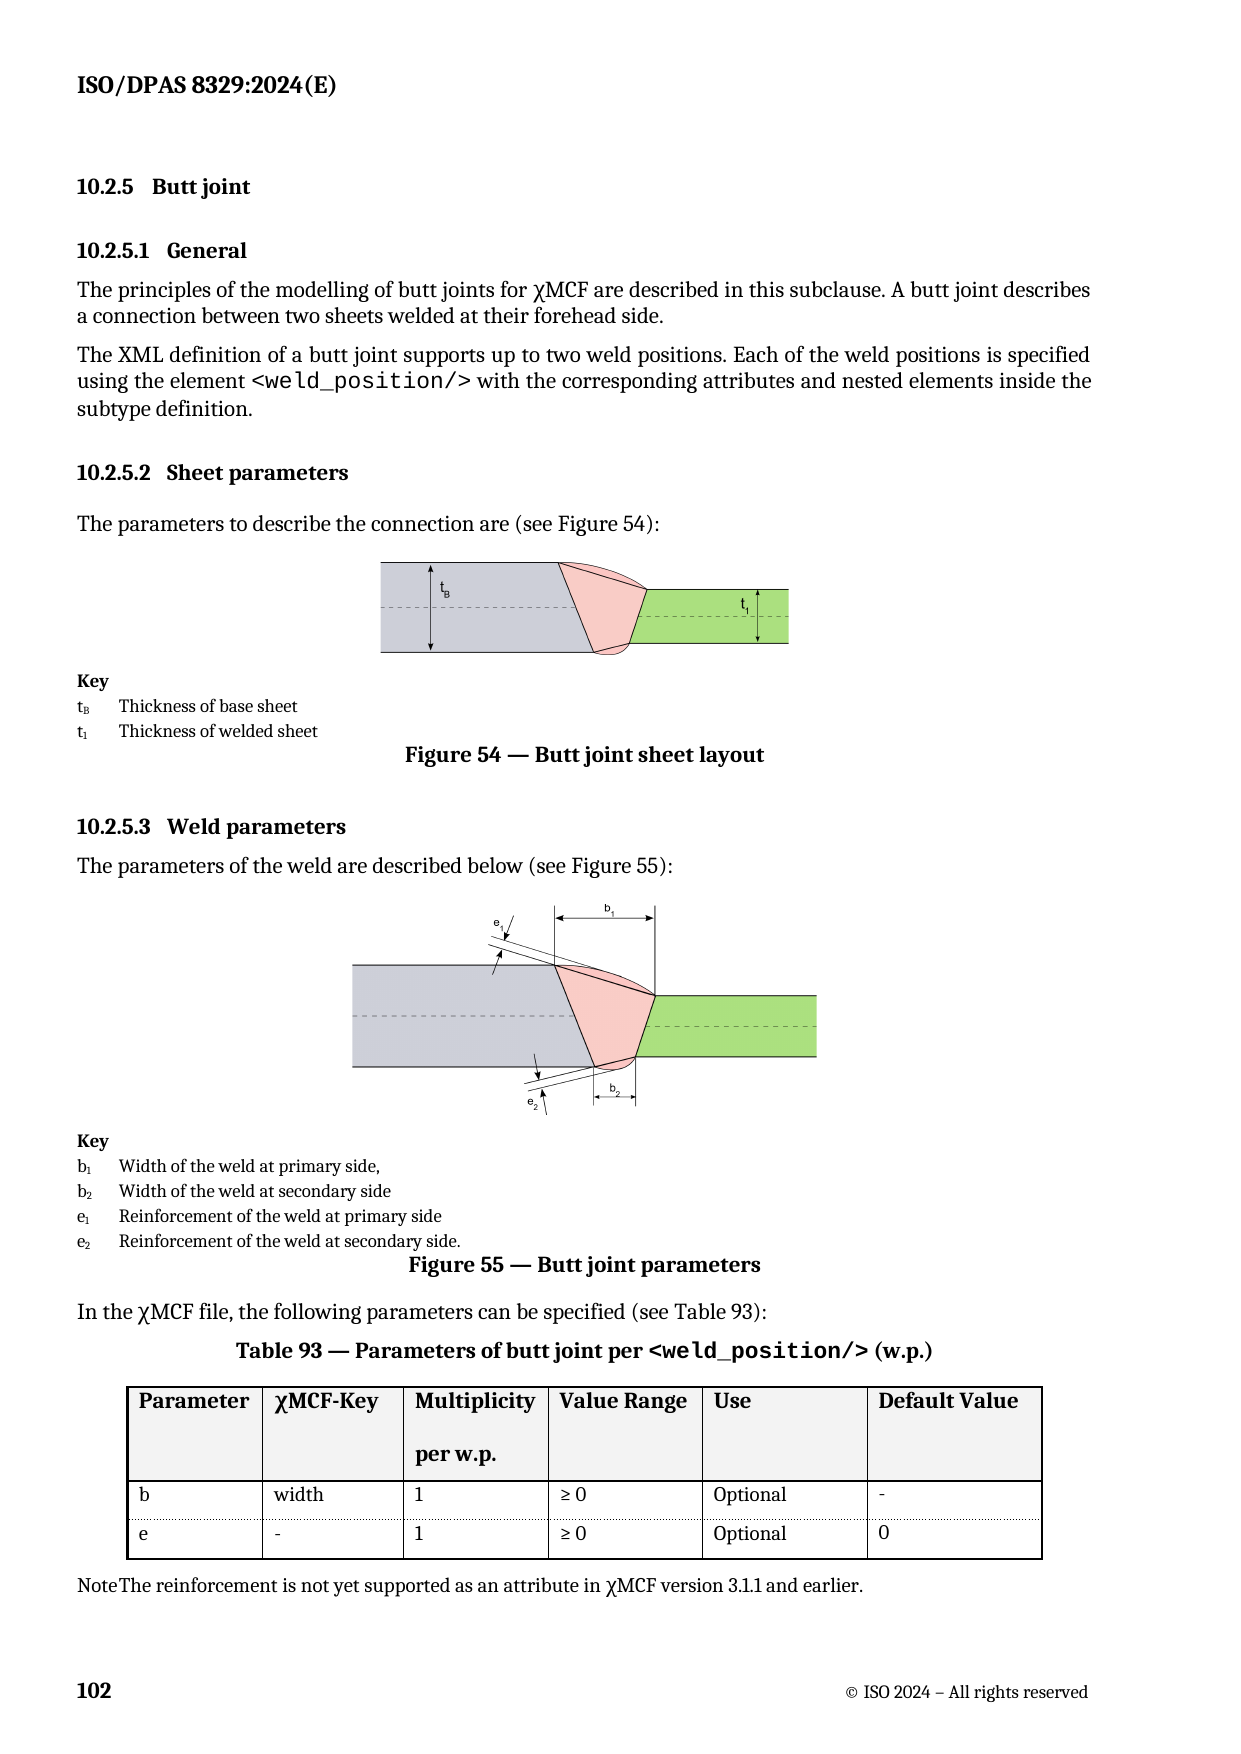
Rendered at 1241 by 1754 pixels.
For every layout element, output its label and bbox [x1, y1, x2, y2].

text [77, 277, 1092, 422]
picture [380, 562, 789, 655]
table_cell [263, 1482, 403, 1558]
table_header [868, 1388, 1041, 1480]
picture [352, 904, 817, 1115]
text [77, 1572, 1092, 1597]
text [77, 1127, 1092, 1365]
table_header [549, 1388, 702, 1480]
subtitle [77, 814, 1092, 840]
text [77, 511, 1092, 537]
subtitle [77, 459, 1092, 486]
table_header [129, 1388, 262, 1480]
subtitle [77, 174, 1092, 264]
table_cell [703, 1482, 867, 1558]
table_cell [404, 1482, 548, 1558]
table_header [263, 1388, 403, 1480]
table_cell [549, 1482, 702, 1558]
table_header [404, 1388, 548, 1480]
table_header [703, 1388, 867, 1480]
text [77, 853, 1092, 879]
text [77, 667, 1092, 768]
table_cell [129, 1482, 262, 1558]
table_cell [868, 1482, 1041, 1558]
